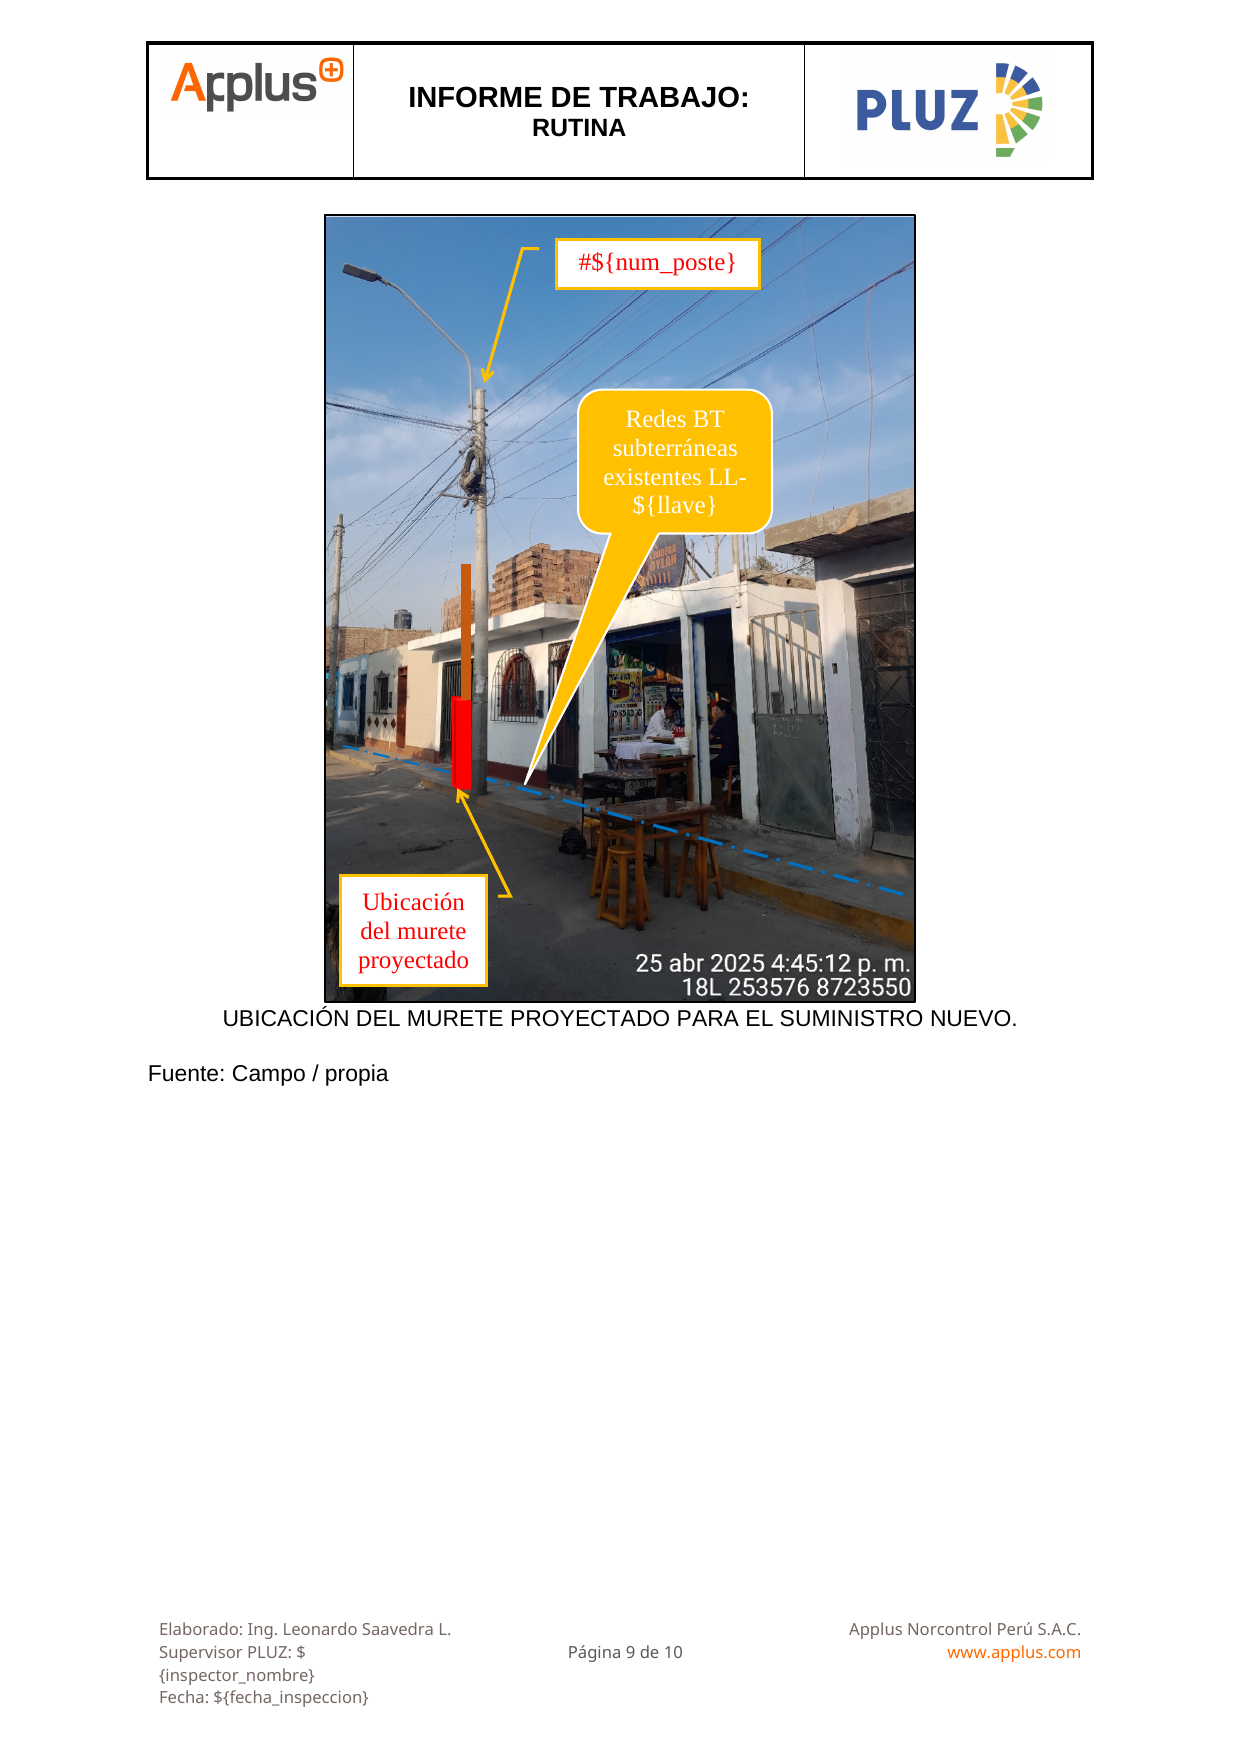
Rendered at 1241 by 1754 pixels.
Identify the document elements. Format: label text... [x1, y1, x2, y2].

picture [165, 55, 348, 120]
picture [326, 218, 914, 1000]
text UBICACIÓN DEL MURETE PROYECTADO PARA EL SUMINISTRO NUEVO. [148, 1005, 1092, 1032]
picture [847, 50, 1050, 165]
text Fuente: Campo / propia [148, 1060, 1092, 1087]
